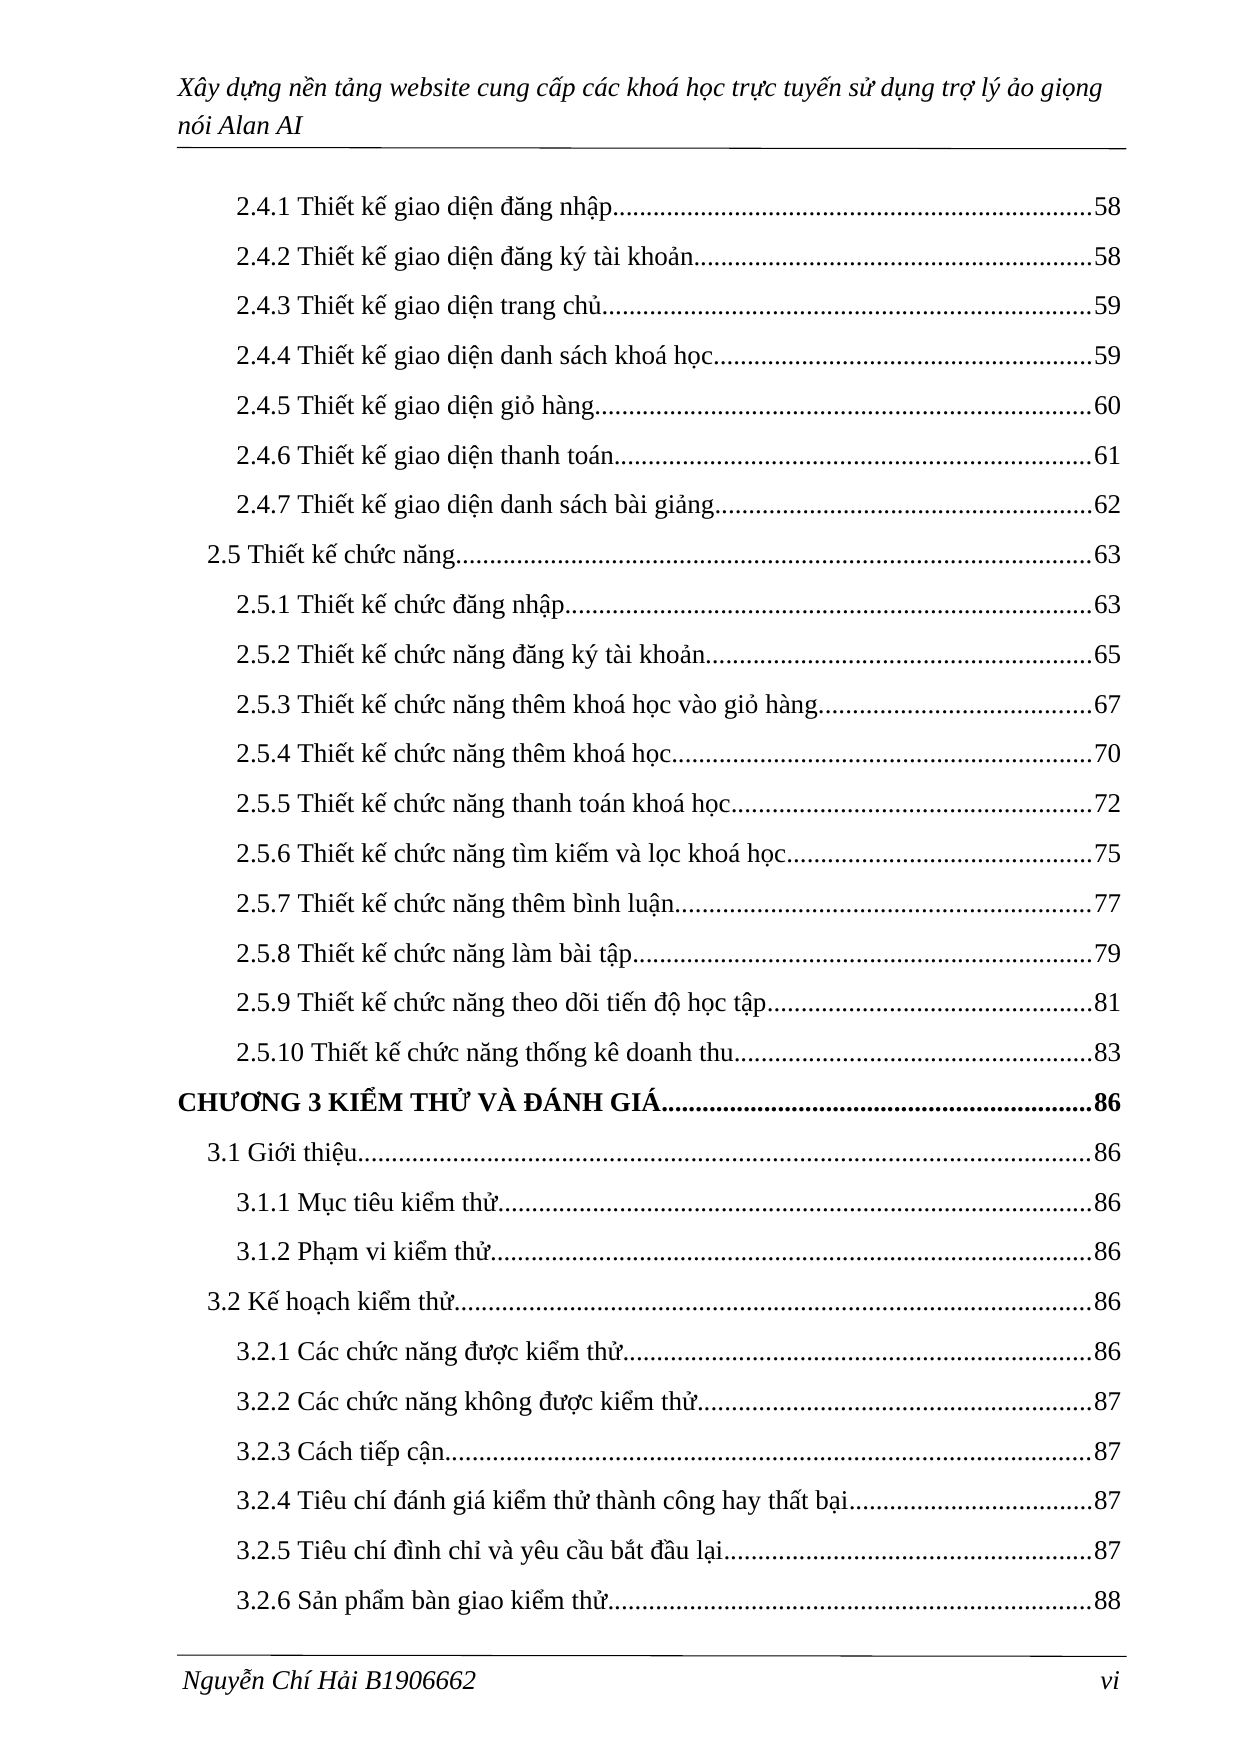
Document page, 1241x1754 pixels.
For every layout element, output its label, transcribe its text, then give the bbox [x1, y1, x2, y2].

text 2.5.8 Thiết kế chức năng làm bài tập 79 [236, 937, 1122, 968]
text 3.1 Giới thiệu 86 [207, 1136, 1122, 1167]
text 3.1.2 Phạm vi kiểm thử 86 [236, 1235, 1122, 1267]
text 3.1.1 Mục tiêu kiểm thử 86 [236, 1186, 1122, 1217]
text 2.5.2 Thiết kế chức năng đăng ký tài khoản 65 [236, 638, 1122, 669]
text 2.5.3 Thiết kế chức năng thêm khoá học vào giỏ hàng 67 [236, 688, 1122, 719]
text 2.4.2 Thiết kế giao diện đăng ký tài khoản 58 [236, 239, 1122, 271]
text 3.2.4 Tiêu chí đánh giá kiểm thử thành công hay thất bại 87 [236, 1484, 1122, 1516]
text 3.2.1 Các chức năng được kiểm thử 86 [236, 1335, 1122, 1366]
text 2.4.4 Thiết kế giao diện danh sách khoá học 59 [236, 339, 1122, 370]
text 2.5.5 Thiết kế chức năng thanh toán khoá học 72 [236, 787, 1122, 818]
text 2.5.4 Thiết kế chức năng thêm khoá học 70 [236, 737, 1122, 769]
text 2.5.6 Thiết kế chức năng tìm kiếm và lọc khoá học 75 [236, 837, 1122, 868]
text 2.5.1 Thiết kế chức đăng nhập 63 [236, 588, 1122, 619]
text 2.5.9 Thiết kế chức năng theo dõi tiến độ học tập 81 [236, 986, 1122, 1018]
text 2.5 Thiết kế chức năng 63 [207, 538, 1122, 569]
text CHƯƠNG 3 KIỂM THỬ VÀ ĐÁNH GIÁ 86 [177, 1086, 1122, 1117]
text 2.4.7 Thiết kế giao diện danh sách bài giảng 62 [236, 488, 1122, 520]
text 2.4.1 Thiết kế giao diện đăng nhập 58 [236, 190, 1122, 221]
text 3.2.3 Cách tiếp cận 87 [236, 1434, 1122, 1466]
text 2.4.5 Thiết kế giao diện giỏ hàng 60 [236, 389, 1122, 420]
text 3.2.2 Các chức năng không được kiểm thử 87 [236, 1385, 1122, 1416]
text 2.5.7 Thiết kế chức năng thêm bình luận 77 [236, 887, 1122, 918]
text 2.4.3 Thiết kế giao diện trang chủ 59 [236, 289, 1122, 321]
text 3.2 Kế hoạch kiểm thử 86 [207, 1285, 1122, 1316]
text 3.2.5 Tiêu chí đình chỉ và yêu cầu bắt đầu lại 87 [236, 1534, 1122, 1565]
text 3.2.6 Sản phẩm bàn giao kiểm thử 88 [236, 1584, 1122, 1615]
text 2.5.10 Thiết kế chức năng thống kê doanh thu 83 [236, 1036, 1122, 1067]
text 2.4.6 Thiết kế giao diện thanh toán 61 [236, 439, 1122, 470]
